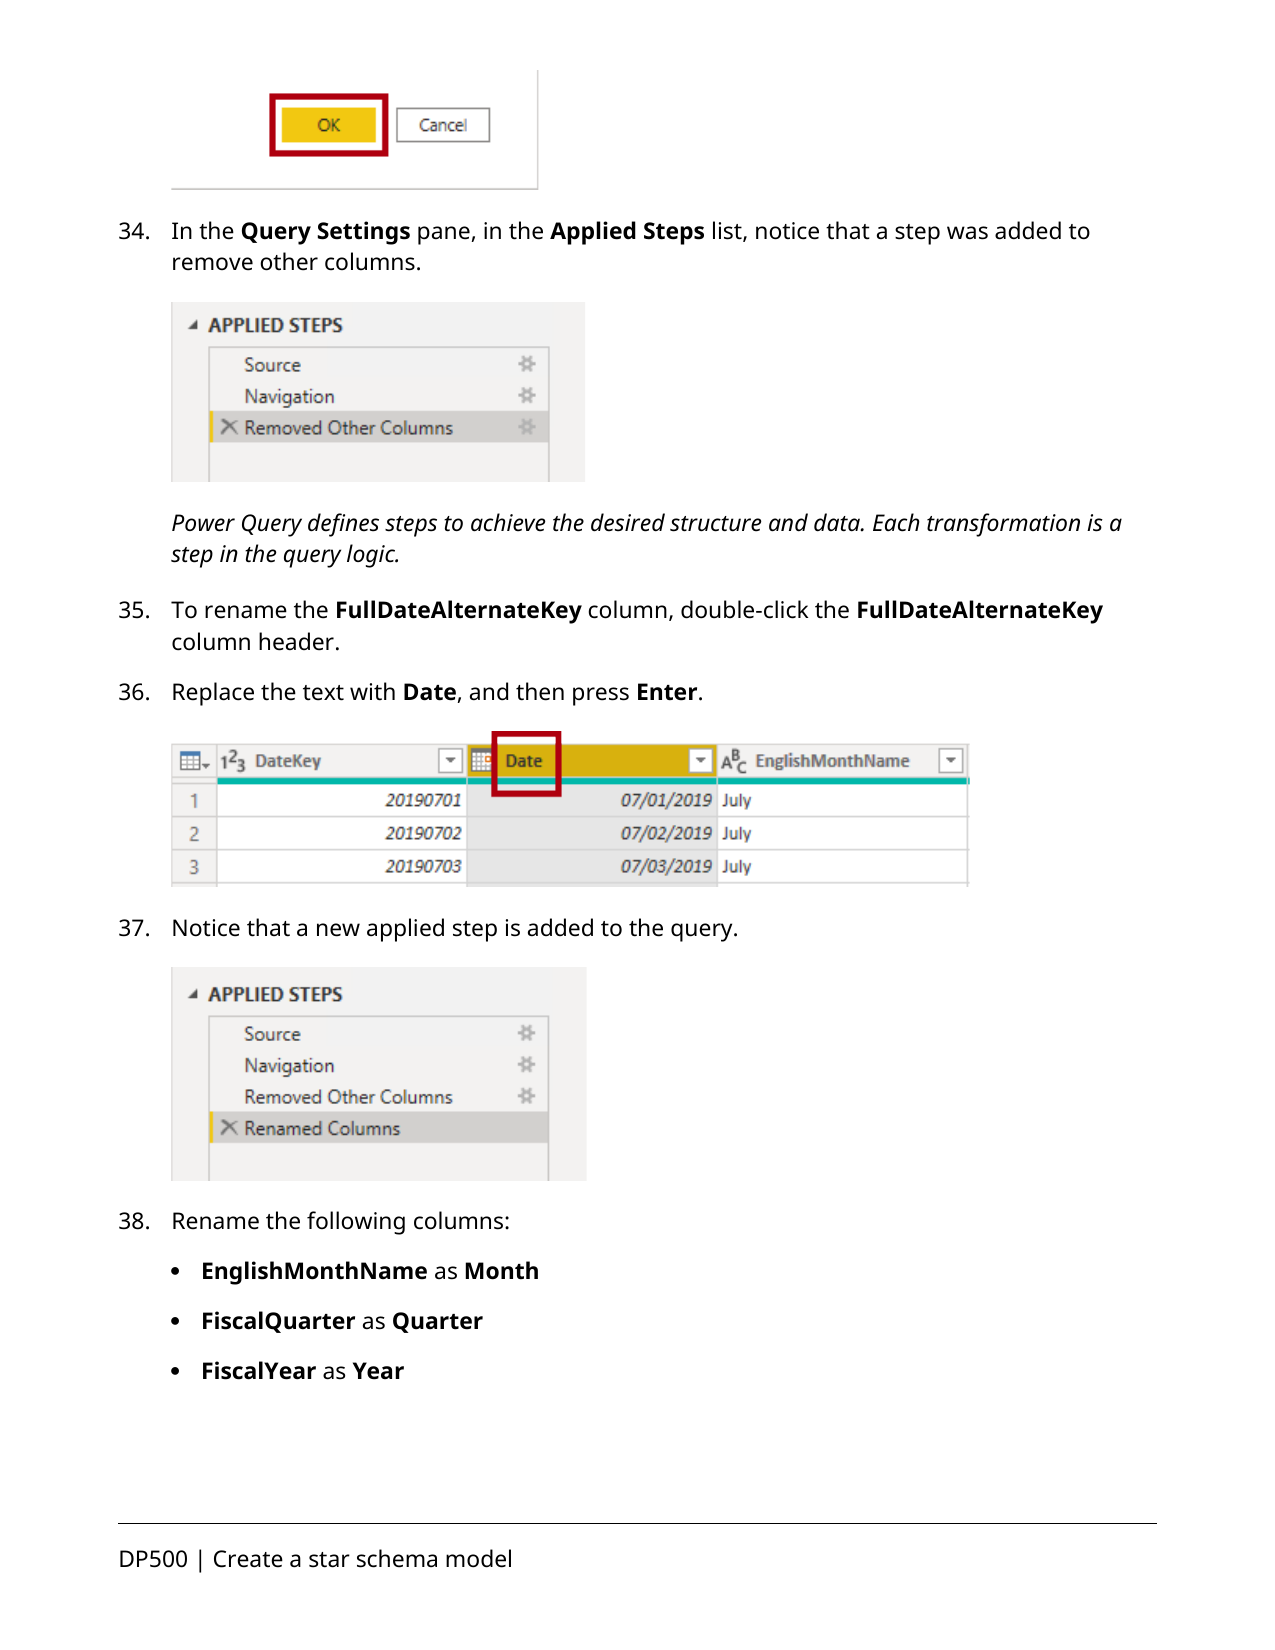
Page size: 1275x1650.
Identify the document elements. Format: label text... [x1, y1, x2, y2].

picture [171, 302, 586, 482]
text FiscalYear as Year [171, 1355, 1157, 1386]
picture [171, 731, 970, 887]
picture [171, 70, 539, 190]
picture [171, 967, 587, 1181]
text Power Query defines steps to achieve the desired structure and data. Each transformation is a step in the query logic. [171, 507, 1157, 569]
text To rename the FullDateAlternateKey column, double-click the FullDateAlternateKey column header. [118, 594, 1157, 657]
text FiscalQuarter as Quarter [171, 1305, 1157, 1336]
text Rename the following columns: [118, 1205, 1157, 1236]
text In the Query Settings pane, in the Applied Steps list, notice that a step was added to remove other columns. [118, 214, 1157, 277]
text Replace the text with Date, and then press Enter. [118, 676, 1157, 707]
text EnglishMonthName as Month [171, 1255, 1157, 1286]
text Notice that a new applied step is added to the query. [118, 911, 1157, 943]
